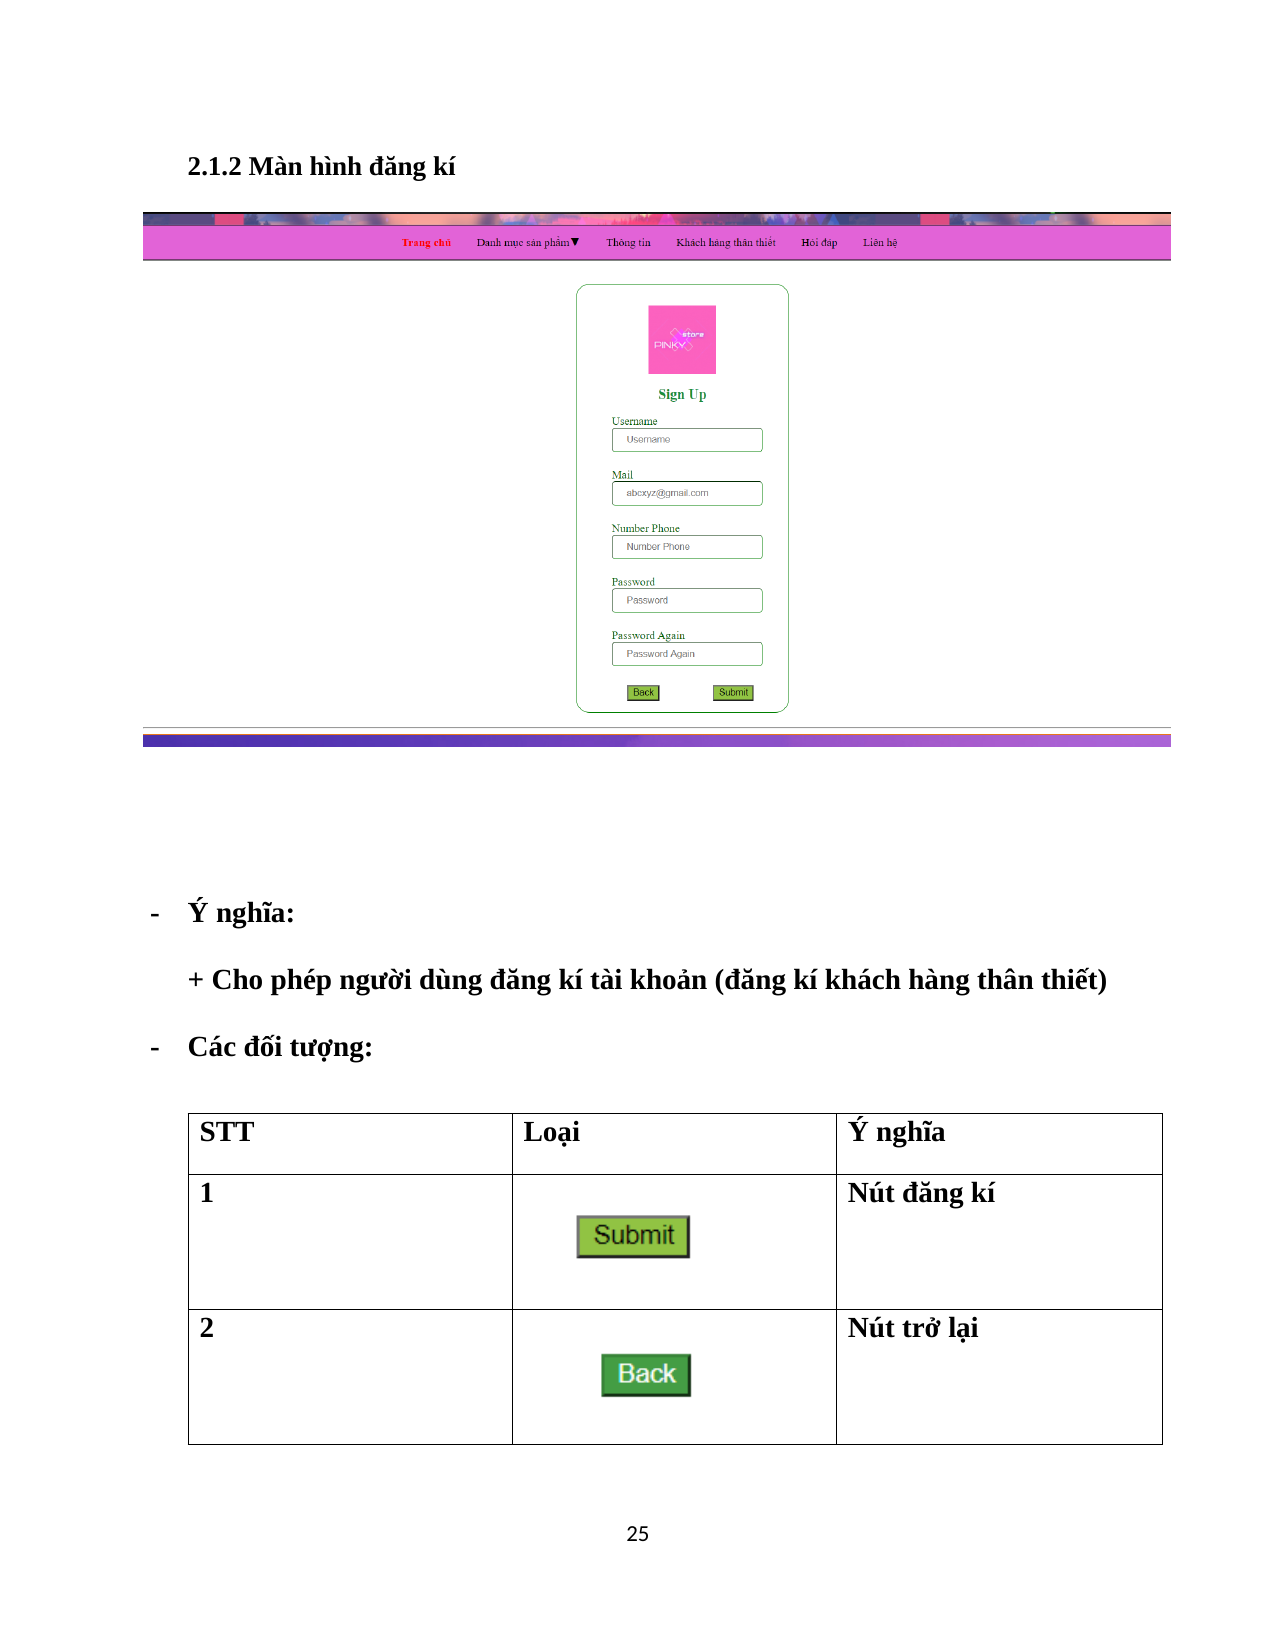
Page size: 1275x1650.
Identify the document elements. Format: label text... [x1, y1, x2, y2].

picture [558, 1195, 706, 1276]
table_cell Nút trở lại [837, 1310, 1162, 1444]
list + Cho phép người dùng đăng kí tài khoản (đăng kí khách hàng thân thiết) [187, 962, 1162, 996]
list Các đối tượng: [150, 1029, 1162, 1063]
picture [575, 1341, 729, 1413]
table_header Loại [513, 1114, 836, 1174]
table_cell [513, 1310, 836, 1444]
table_cell 2 [189, 1310, 512, 1444]
table_cell Nút đăng kí [837, 1175, 1162, 1309]
list 2.1.2 Màn hình đăng kí [187, 150, 1162, 181]
picture [143, 212, 1170, 747]
list Ý nghĩa: [150, 895, 1162, 929]
table_cell [513, 1175, 836, 1309]
table_cell 1 [189, 1175, 512, 1309]
table_header Ý nghĩa [837, 1114, 1162, 1174]
table_header STT [189, 1114, 512, 1174]
